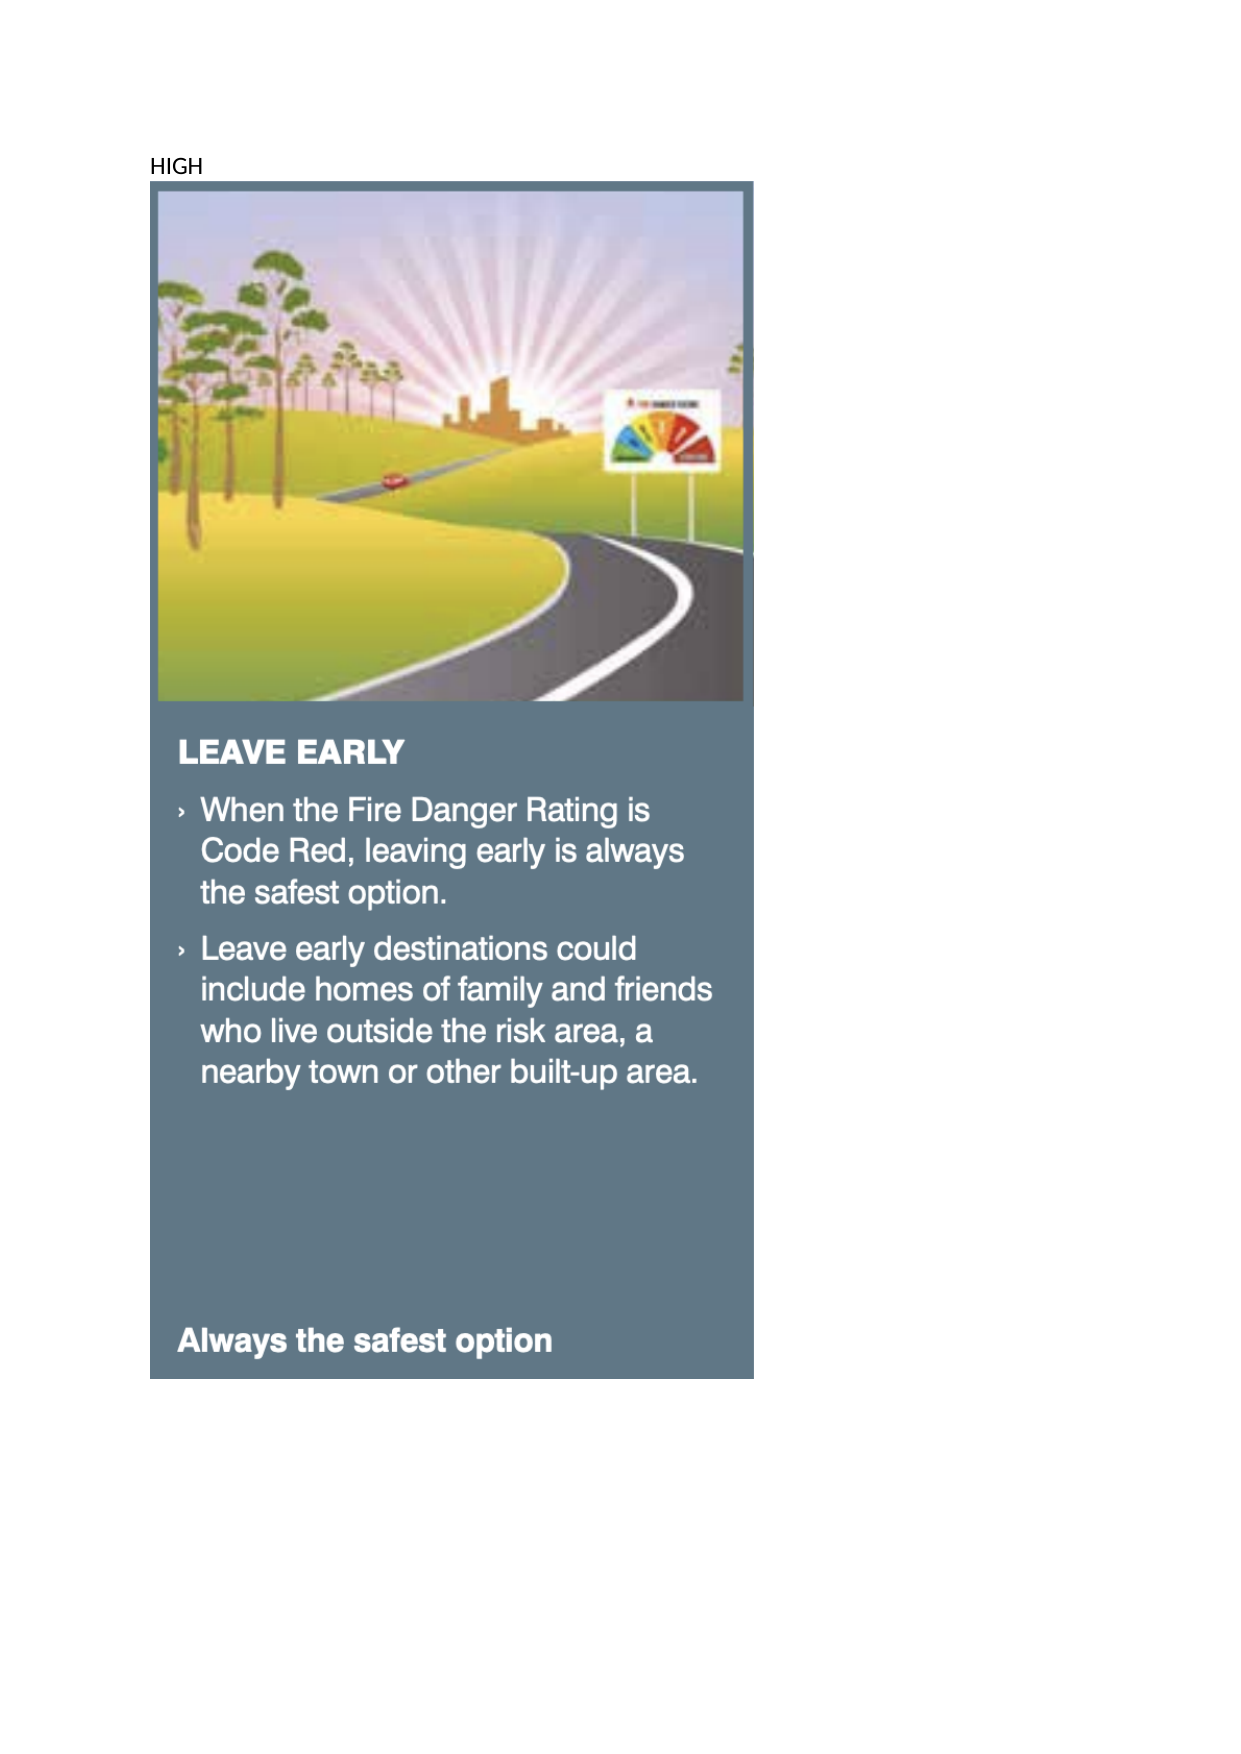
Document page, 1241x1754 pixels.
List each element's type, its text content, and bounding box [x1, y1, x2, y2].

text HIGH [150, 150, 1090, 181]
picture [150, 180, 755, 1379]
